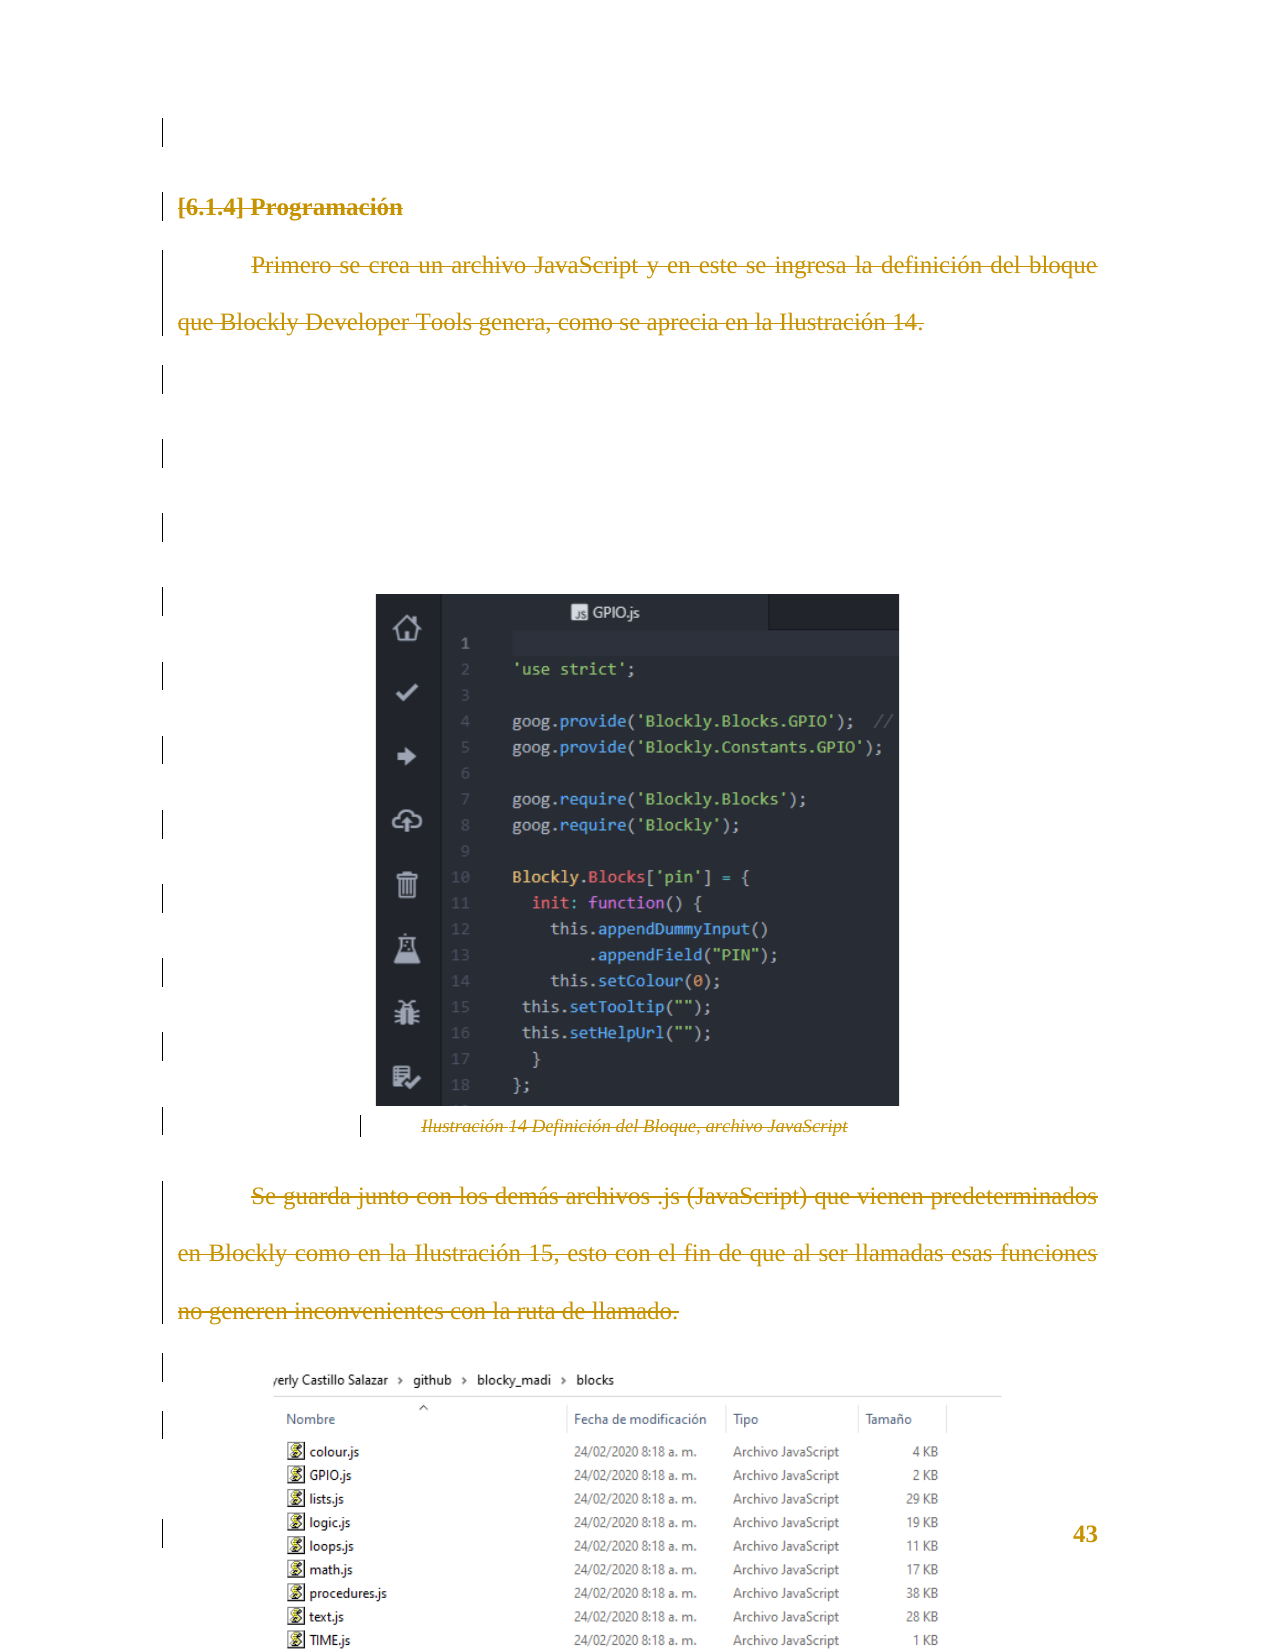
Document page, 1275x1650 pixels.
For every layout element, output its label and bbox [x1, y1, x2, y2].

picture [375, 594, 900, 1106]
picture [273, 1367, 1002, 1650]
